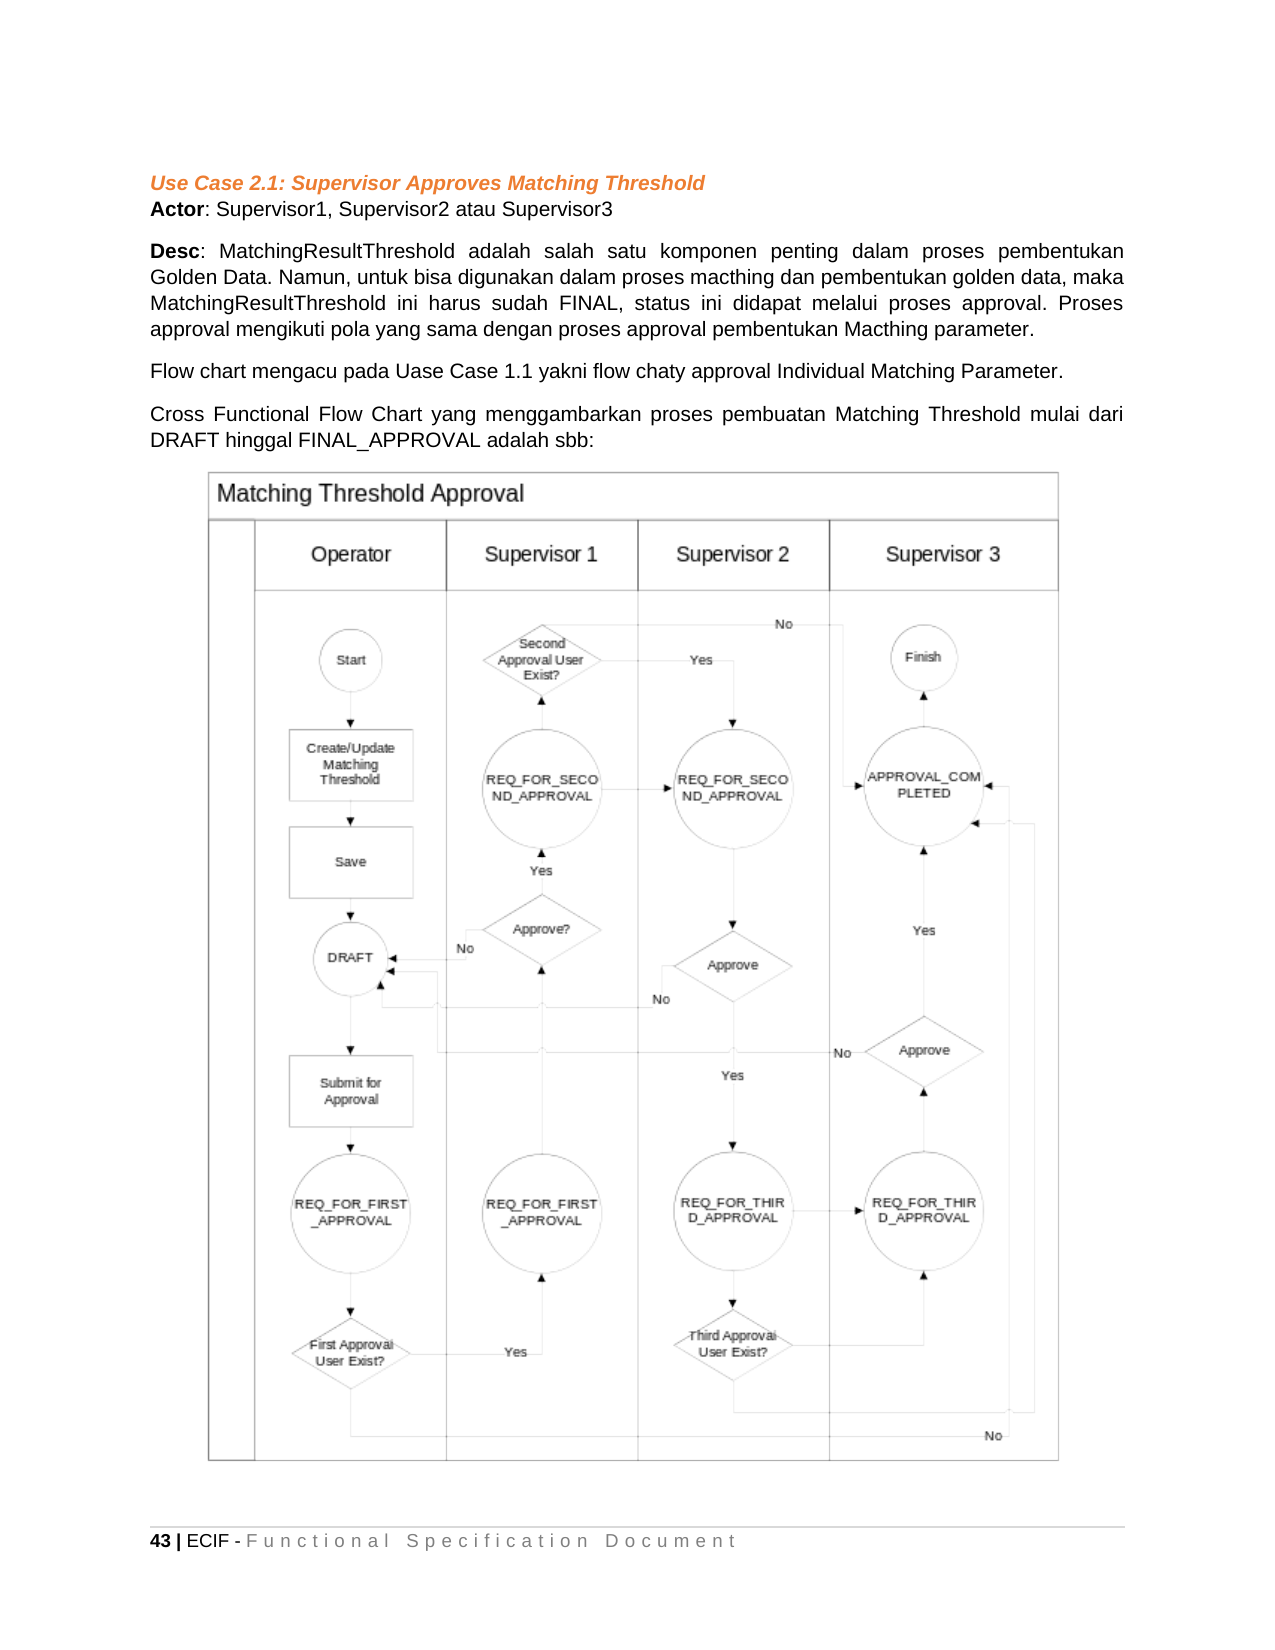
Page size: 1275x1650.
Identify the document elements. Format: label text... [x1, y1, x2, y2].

text Actor: Supervisor1, Supervisor2 atau Supervisor3 [150, 197, 1125, 221]
text Cross Functional Flow Chart yang menggambarkan proses pembuatan Matching Threshold mulai dari DRAFT hinggal FINAL_APPROVAL adalah sbb: [150, 402, 1125, 451]
text Desc: MatchingResultThreshold adalah salah satu komponen penting dalam proses pembentukan Golden Data. Namun, untuk bisa digunakan dalam proses macthing dan pembentukan golden data, maka MatchingResultThreshold ini harus sudah FINAL, status ini didapat melalui proses approval. Proses approval mengikuti pola yang sama dengan proses approval pembentukan Macthing parameter. [150, 239, 1125, 341]
subtitle Use Case 2.1: Supervisor Approves Matching Threshold [150, 171, 1125, 195]
text Flow chart mengacu pada Uase Case 1.1 yakni flow chaty approval Individual Matching Parameter. [150, 359, 1125, 383]
